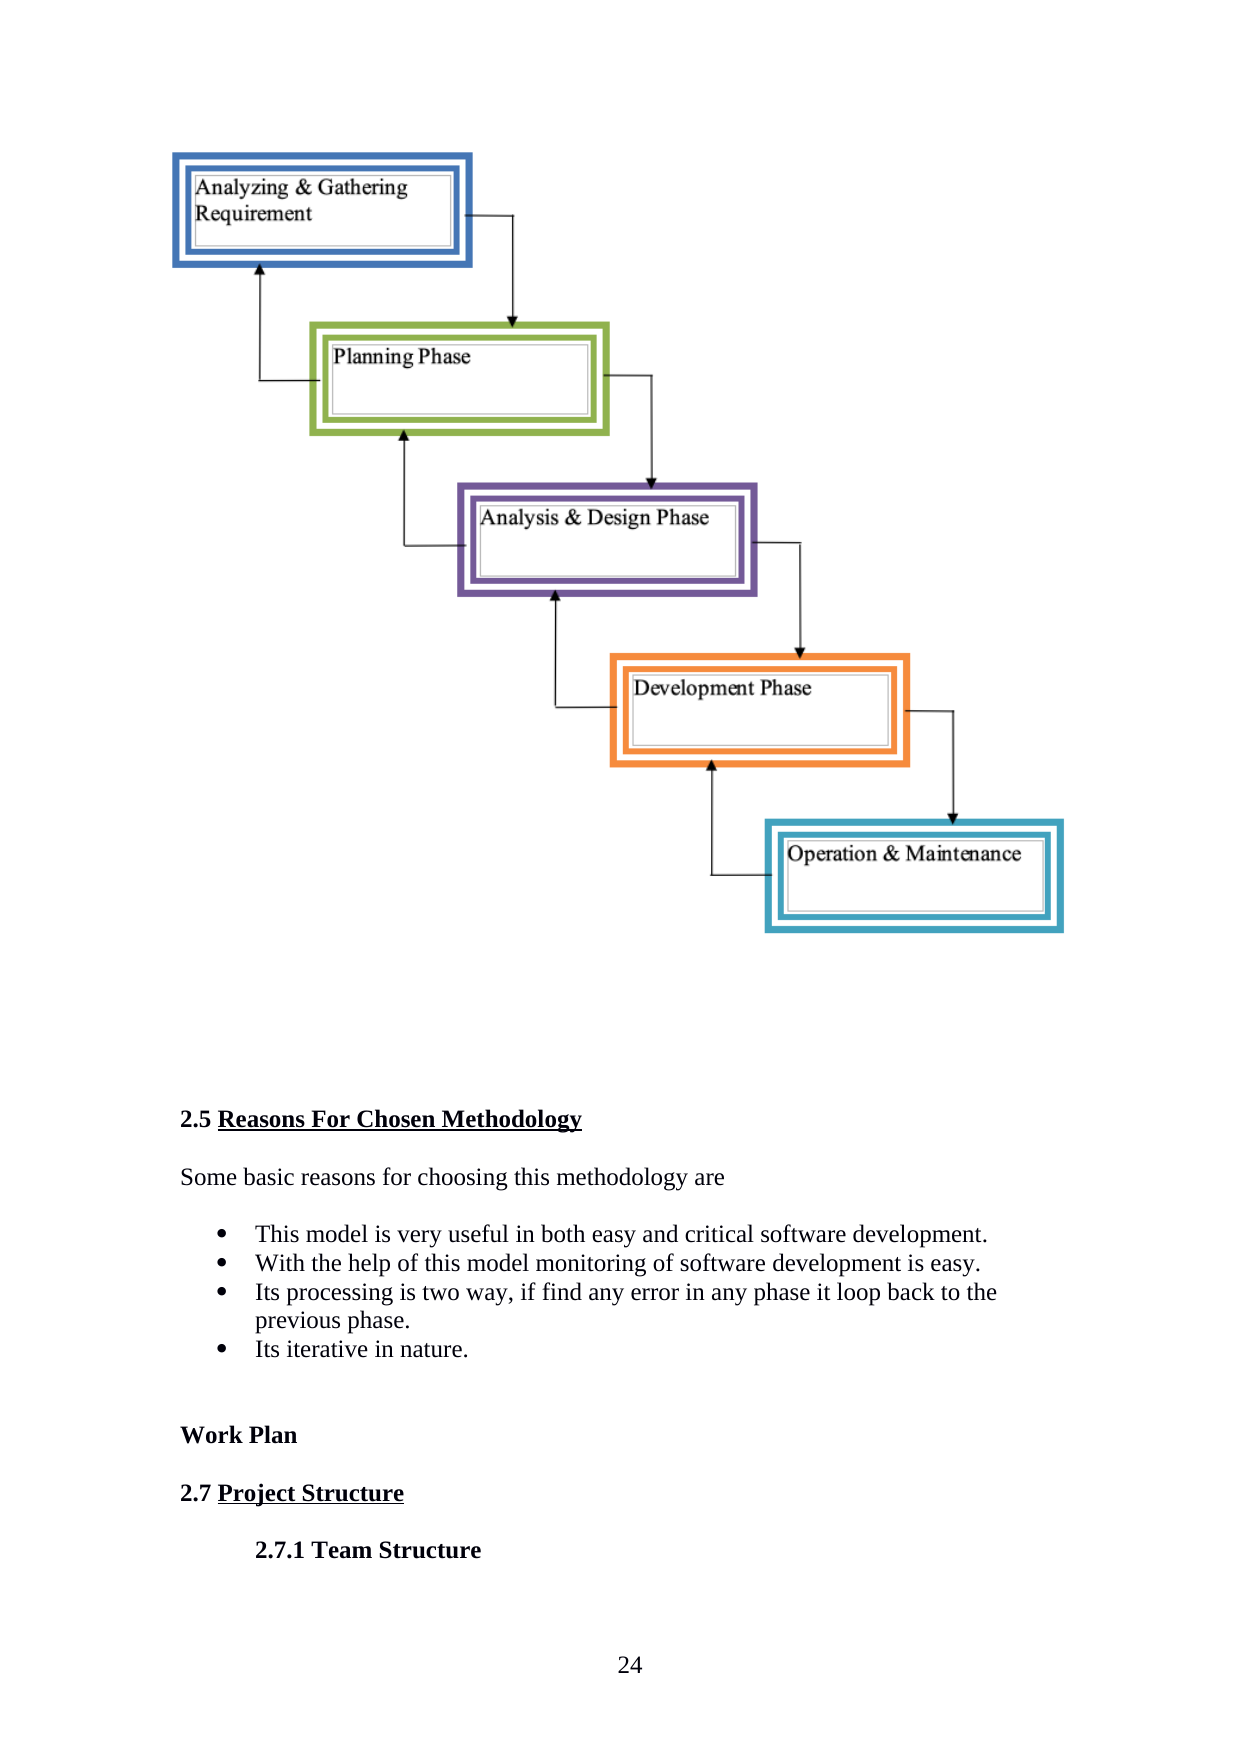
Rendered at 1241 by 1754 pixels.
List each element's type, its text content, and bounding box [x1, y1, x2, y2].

list Its iterative in nature. [217, 1334, 1060, 1363]
text Work Plan [180, 1421, 1060, 1449]
text Some basic reasons for choosing this methodology are [180, 1162, 1060, 1191]
text 2.7 Project Structure [180, 1478, 1060, 1507]
list Its processing is two way, if find any error in any phase it loop back to the previous phase. [217, 1277, 1060, 1334]
list This model is very useful in both easy and critical software development. [217, 1219, 1060, 1248]
text 2.7.1 Team Structure [180, 1536, 1060, 1564]
list With the help of this model monitoring of software development is easy. [217, 1248, 1060, 1277]
text 2.5 Reasons For Chosen Methodology [180, 1104, 1060, 1133]
picture [170, 150, 1070, 938]
